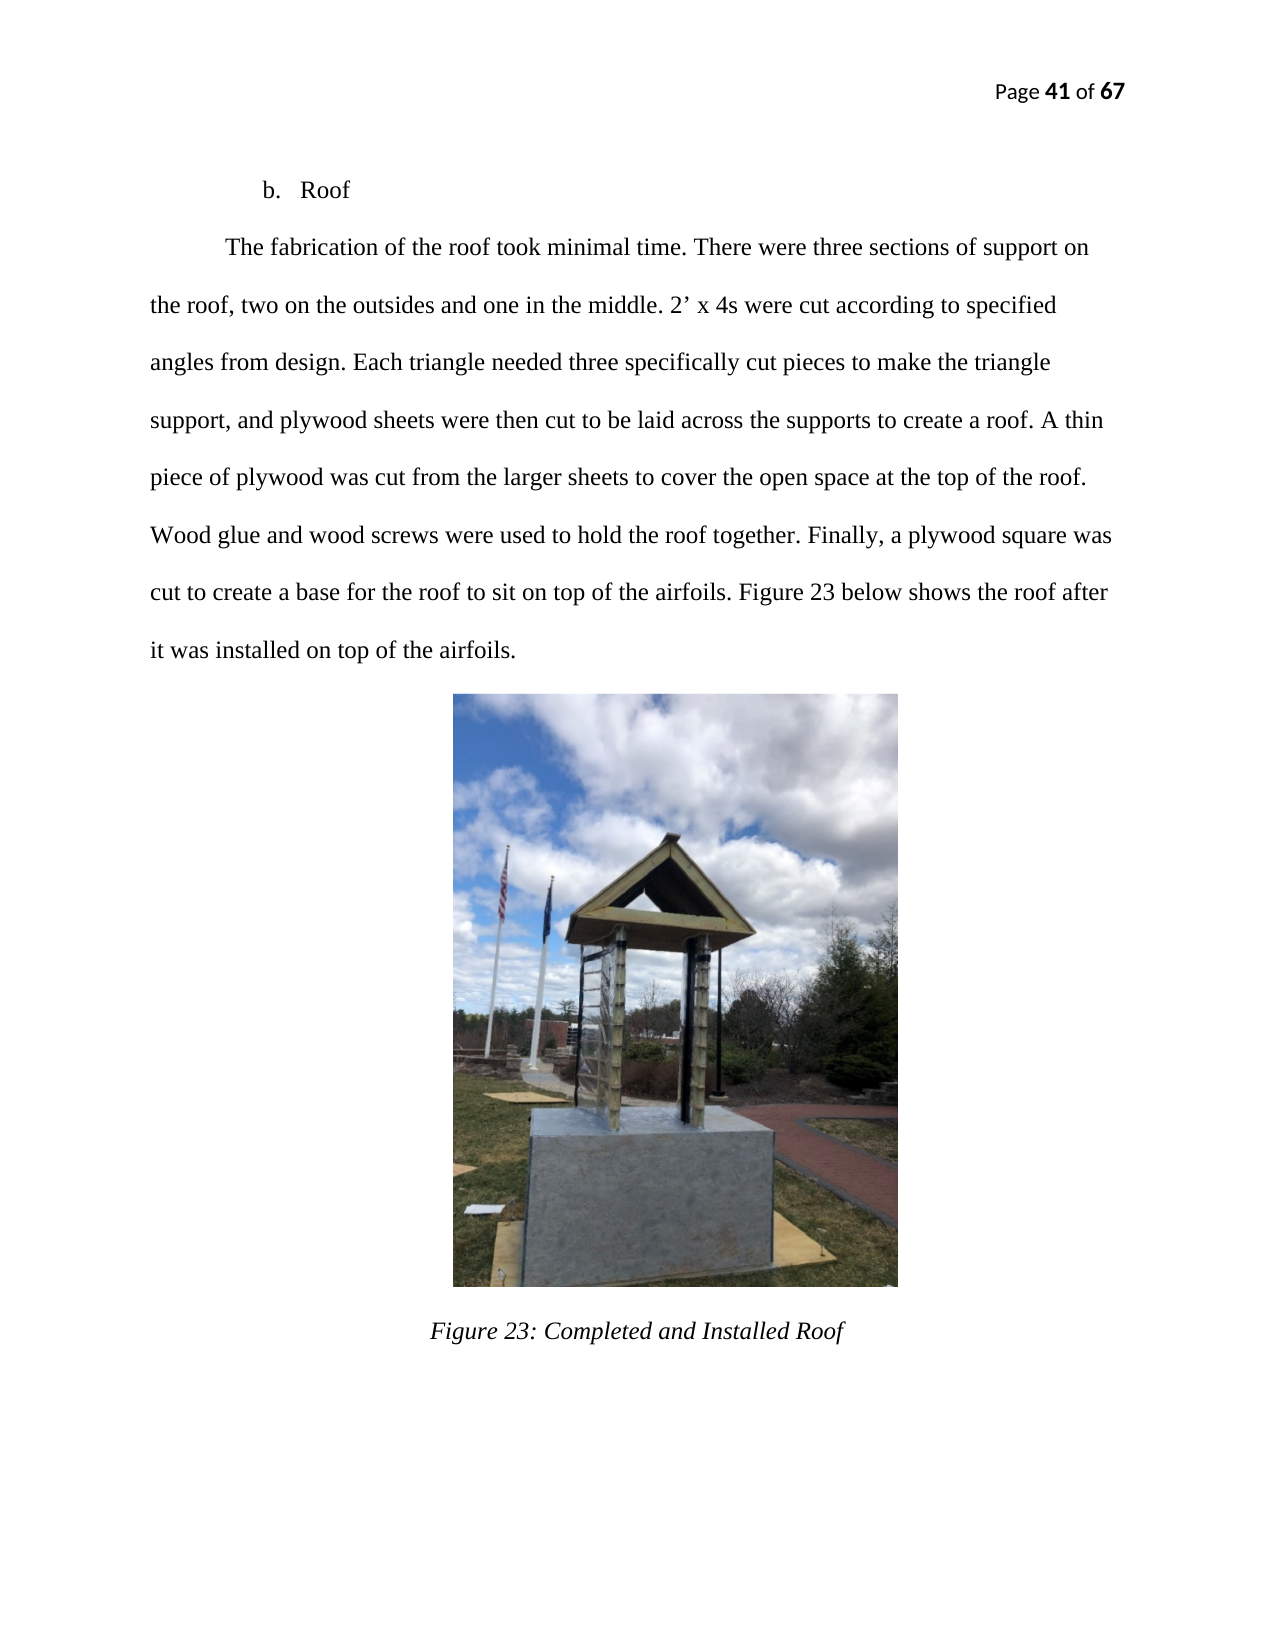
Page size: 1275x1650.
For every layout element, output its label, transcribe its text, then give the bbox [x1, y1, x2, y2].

text Figure 23: Completed and Installed Roof [150, 1316, 1125, 1345]
picture [453, 694, 898, 1286]
text The fabrication of the roof took minimal time. There were three sections of support on the roof, two on the outsides and one in the middle. 2’ x 4s were cut according to specified angles from design. Each triangle needed three specifically cut pieces to make the triangle support, and plywood sheets were then cut to be laid across the supports to create a roof. A thin piece of plywood was cut from the larger sheets to cover the open space at the top of the roof. Wood glue and wood screws were used to hold the roof together. Finally, a plywood square was cut to create a base for the roof to sit on top of the airfoils. Figure 23 below shows the roof after it was installed on top of the airfoils. [150, 232, 1125, 664]
subtitle Roof [262, 175, 1125, 204]
